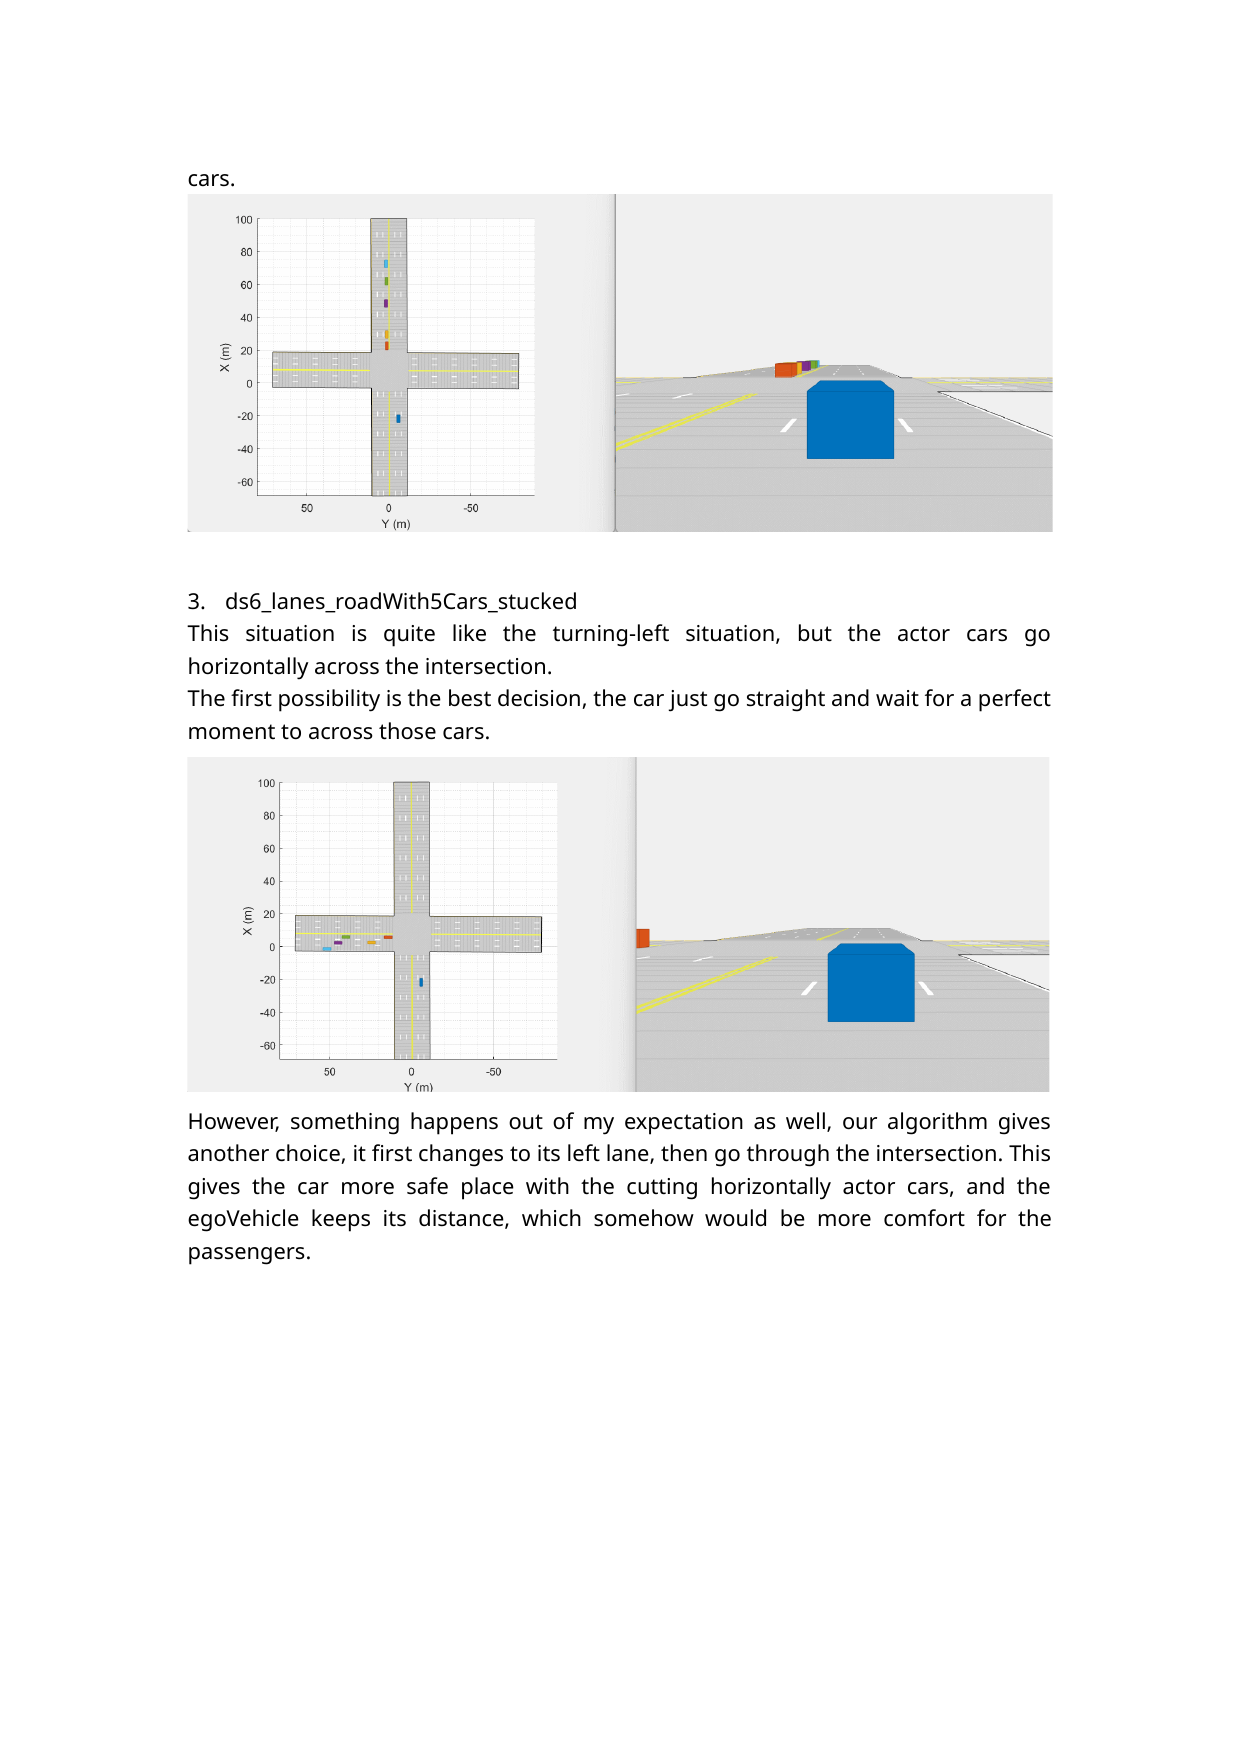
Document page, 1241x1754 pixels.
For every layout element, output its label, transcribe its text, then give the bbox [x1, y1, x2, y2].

text The first possibility is the best decision, the car just go straight and wait for a perfect moment to across those cars. [187, 682, 1053, 747]
picture [187, 194, 1053, 532]
list ds6_lanes_roadWith5Cars_stucked [187, 584, 1053, 617]
text The egoVehicle would find a sound time to cut in the queue of the turning left actor cars. [187, 162, 1053, 194]
text This situation is quite like the turning-left situation, but the actor cars go horizontally across the intersection. [187, 617, 1053, 682]
picture [187, 757, 1050, 1092]
